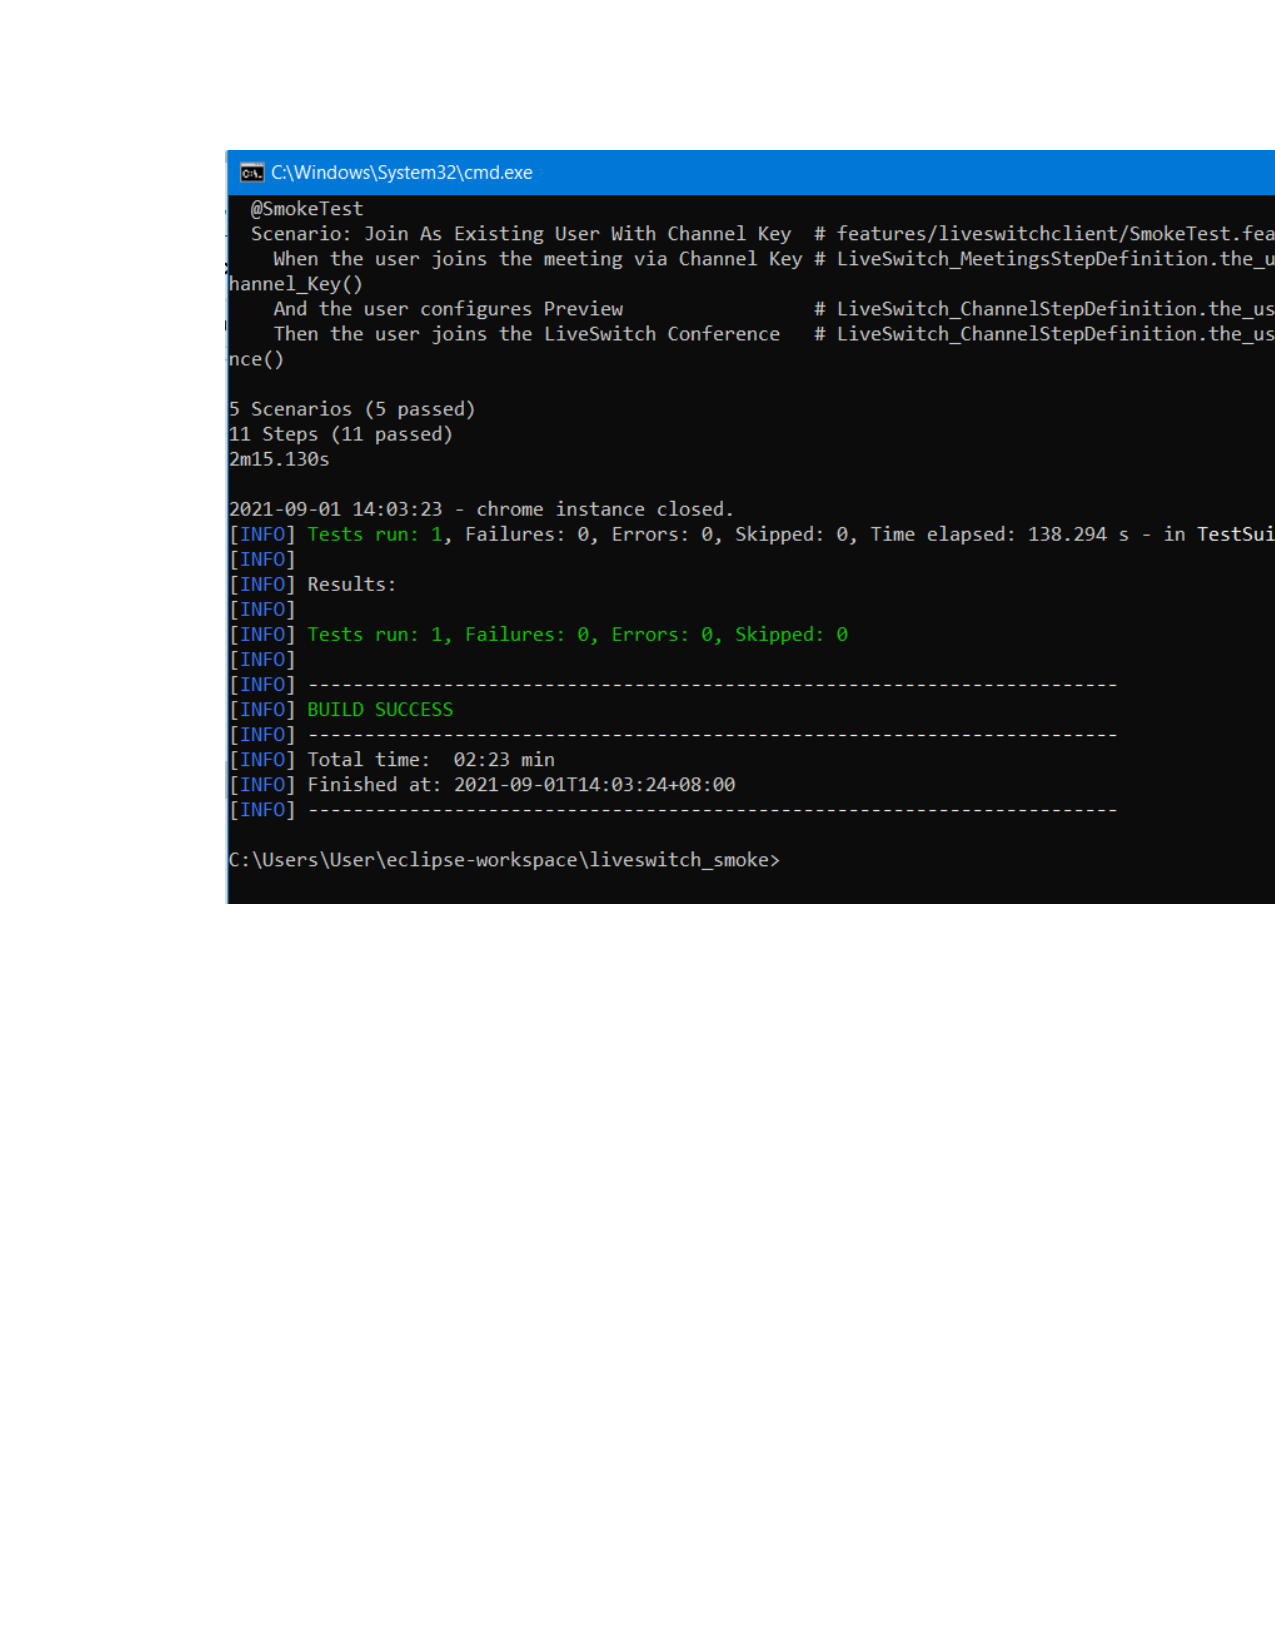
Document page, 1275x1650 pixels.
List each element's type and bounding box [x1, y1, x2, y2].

picture [225, 150, 1275, 904]
